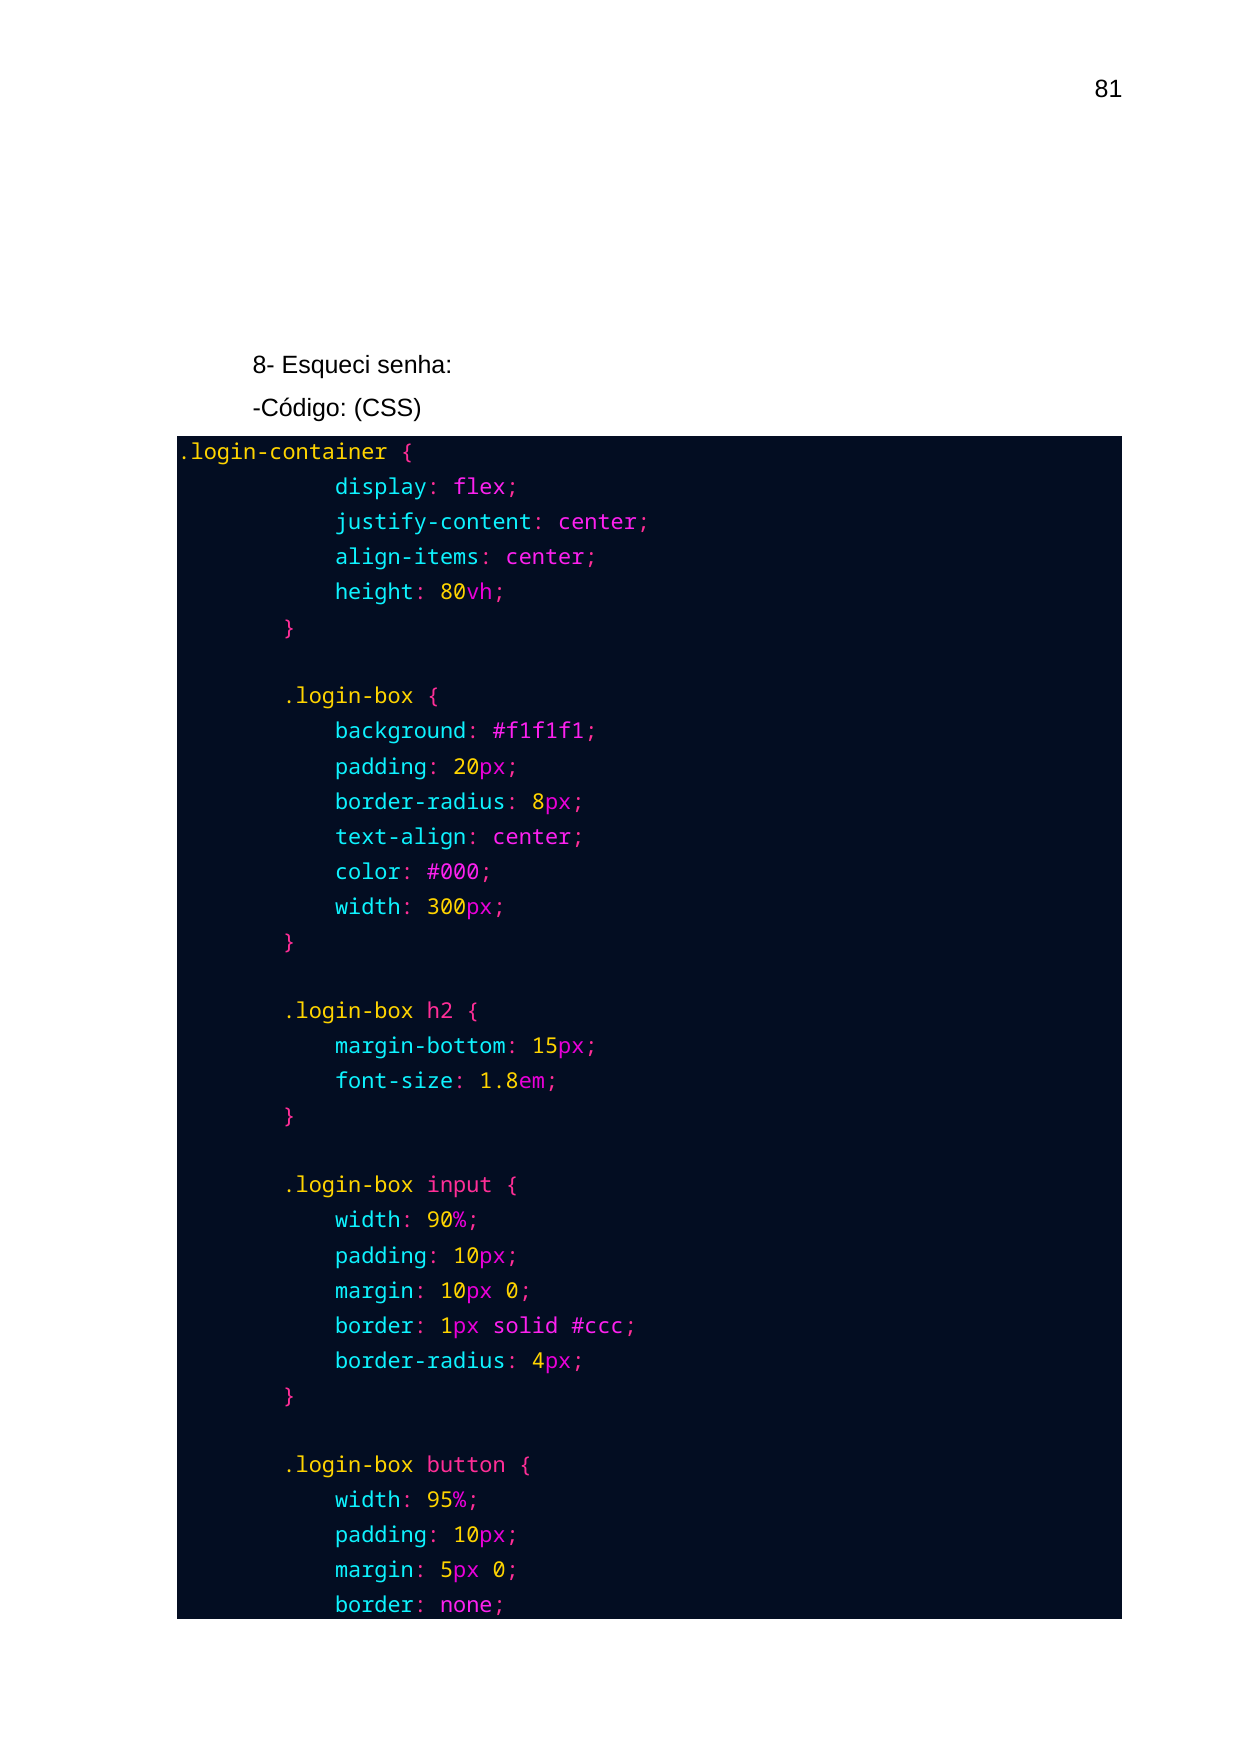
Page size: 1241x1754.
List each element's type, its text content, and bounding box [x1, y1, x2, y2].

text align-items: center; [177, 541, 1122, 571]
text .login-box button { [177, 1449, 1122, 1479]
text padding: 20px; [177, 751, 1122, 780]
text padding: 10px; [177, 1239, 1122, 1269]
text } [177, 926, 1122, 956]
text font-size: 1.8em; [177, 1065, 1122, 1095]
text width: 90%; [177, 1204, 1122, 1234]
text width: 95%; [177, 1484, 1122, 1514]
list -Código: (CSS) [252, 393, 1122, 422]
text } [177, 1380, 1122, 1410]
text margin-bottom: 15px; [177, 1030, 1122, 1060]
list 8- Esqueci senha: [252, 350, 1122, 378]
text border: none; [177, 1589, 1122, 1619]
text color: #000; [177, 856, 1122, 886]
text .login-box input { [177, 1169, 1122, 1199]
text .login-box { [177, 680, 1122, 710]
text text-align: center; [177, 821, 1122, 851]
text margin: 10px 0; [177, 1275, 1122, 1304]
text justify-content: center; [177, 506, 1122, 536]
text .login-box h2 { [177, 995, 1122, 1025]
text border-radius: 4px; [177, 1345, 1122, 1375]
text display: flex; [177, 471, 1122, 501]
text width: 300px; [177, 891, 1122, 921]
text margin: 5px 0; [177, 1554, 1122, 1584]
text .login-container { [177, 436, 1122, 466]
text height: 80vh; [177, 576, 1122, 606]
text background: #f1f1f1; [177, 716, 1122, 745]
text border-radius: 8px; [177, 786, 1122, 816]
text } [177, 1100, 1122, 1130]
text } [177, 611, 1122, 641]
text border: 1px solid #ccc; [177, 1310, 1122, 1339]
text padding: 10px; [177, 1519, 1122, 1549]
